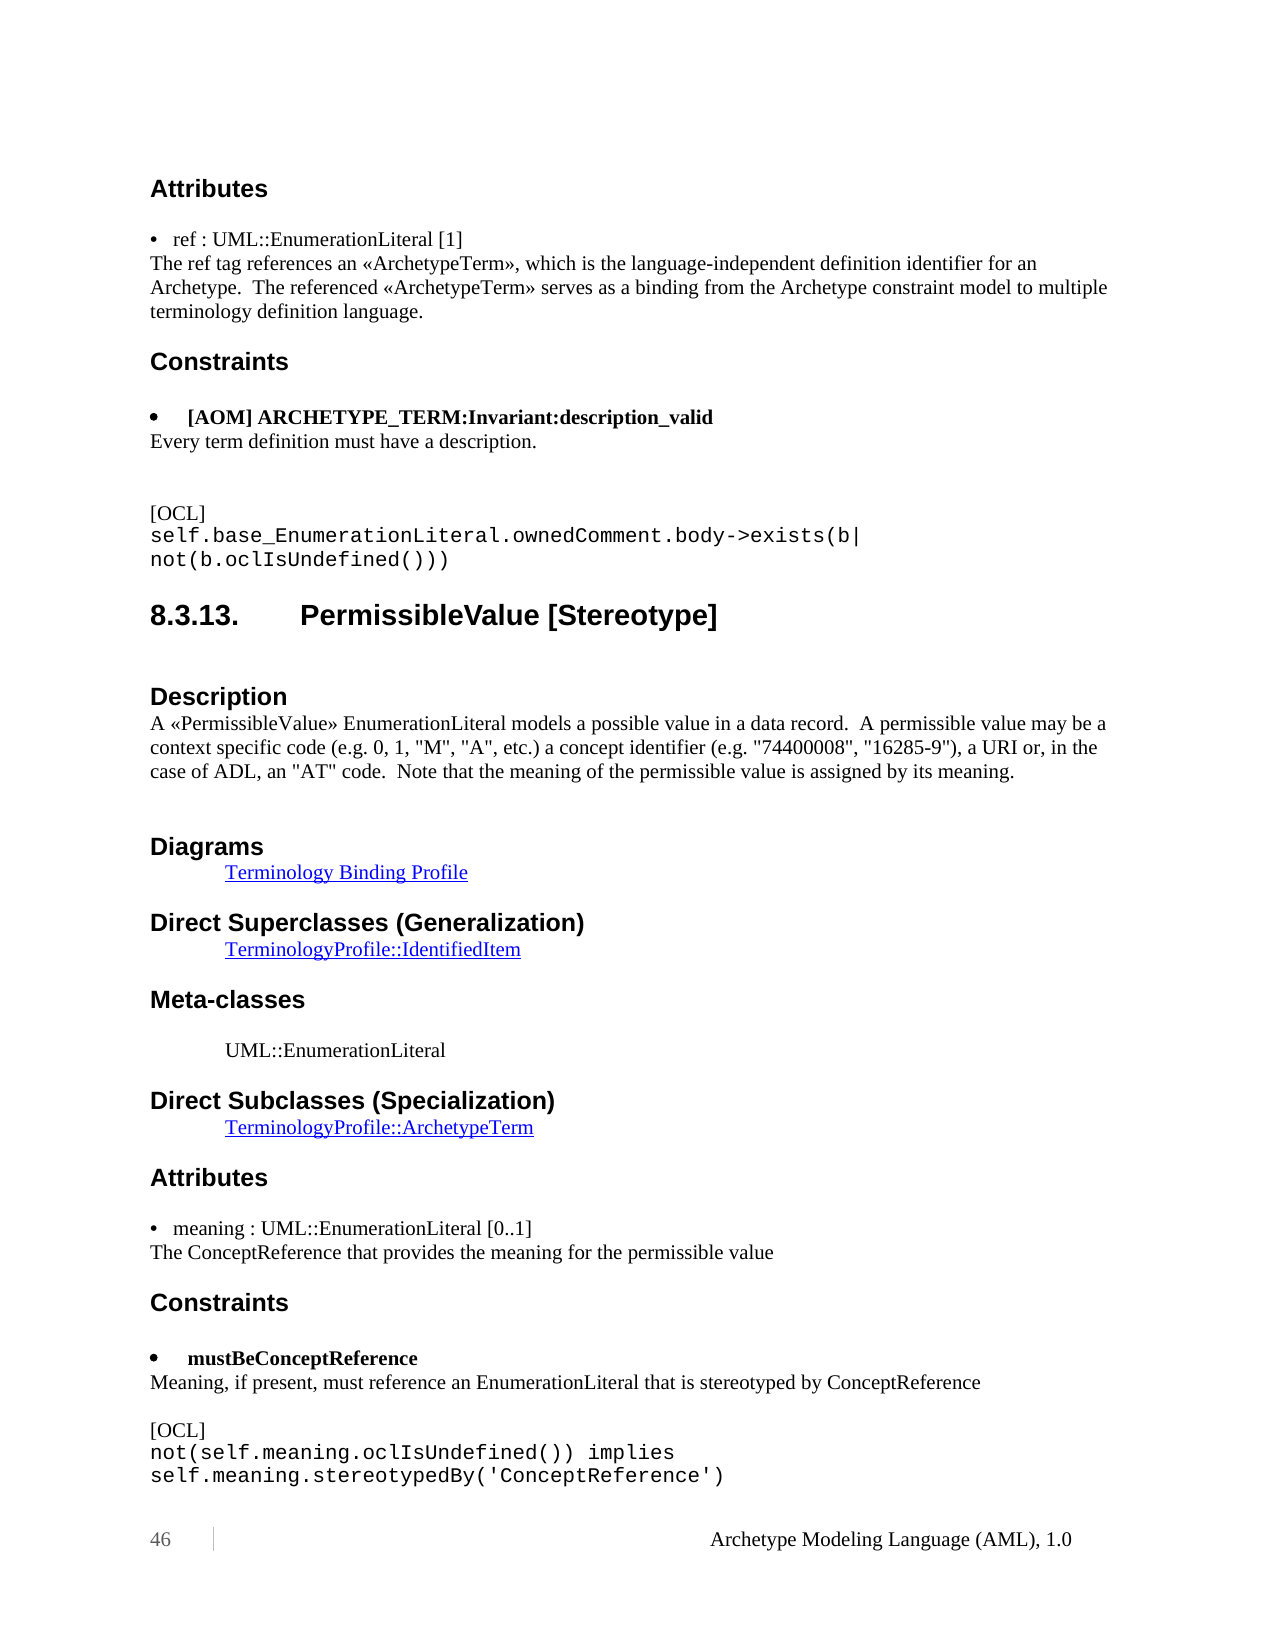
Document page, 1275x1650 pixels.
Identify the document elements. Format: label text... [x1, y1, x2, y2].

text Meaning, if present, must reference an EnumerationLiteral that is stereotyped by ConceptReference [150, 1369, 1125, 1394]
text self.base_EnumerationLiteral.ownedComment.body->exists(b|not(b.oclIsUndefined())) [150, 525, 1125, 572]
text not(self.meaning.oclIsUndefined()) implies self.meaning.stereotypedBy('ConceptReference') [150, 1442, 1125, 1489]
list [AOM] ARCHETYPE_TERM:Invariant:description_valid [150, 405, 1125, 429]
text Description [150, 682, 1125, 711]
text The ConceptReference that provides the meaning for the permissible value [150, 1240, 1125, 1264]
text Constraints [150, 347, 1125, 376]
list mustBeConceptReference [150, 1346, 1125, 1369]
text UML::EnumerationLiteral [150, 1038, 1125, 1062]
text Direct Subclasses (Specialization) [150, 1086, 1125, 1115]
text Attributes [150, 174, 1125, 203]
text [OCL] [150, 501, 1125, 525]
text • meaning : UML::EnumerationLiteral [0..1] [150, 1216, 1125, 1240]
text Diagrams [150, 831, 1125, 860]
text TerminologyProfile::ArchetypeTerm [150, 1115, 1125, 1139]
text Constraints [150, 1288, 1125, 1317]
text The ref tag references an «ArchetypeTerm», which is the language-independent definition identifier for an Archetype. The referenced «ArchetypeTerm» serves as a binding from the Archetype constraint model to multiple terminology definition language. [150, 251, 1125, 323]
text Terminology Binding Profile [225, 860, 1125, 884]
text Meta-classes [150, 985, 1125, 1014]
text • ref : UML::EnumerationLiteral [1] [150, 227, 1125, 251]
text A «PermissibleValue» EnumerationLiteral models a possible value in a data record. A permissible value may be a context specific code (e.g. 0, 1, "M", "A", etc.) a concept identifier (e.g. "74400008", "16285-9"), a URI or, in the case of ADL, an "AT" code. Note that the meaning of the permissible value is assigned by its meaning. [150, 711, 1125, 783]
text Every term definition must have a description. [150, 429, 1125, 453]
text TerminologyProfile::IdentifiedItem [150, 937, 1125, 961]
text [OCL] [150, 1418, 1125, 1442]
subtitle PermissibleValue [Stereotype] [150, 598, 1125, 631]
text Direct Superclasses (Generalization) [150, 908, 1125, 937]
text Attributes [150, 1163, 1125, 1192]
